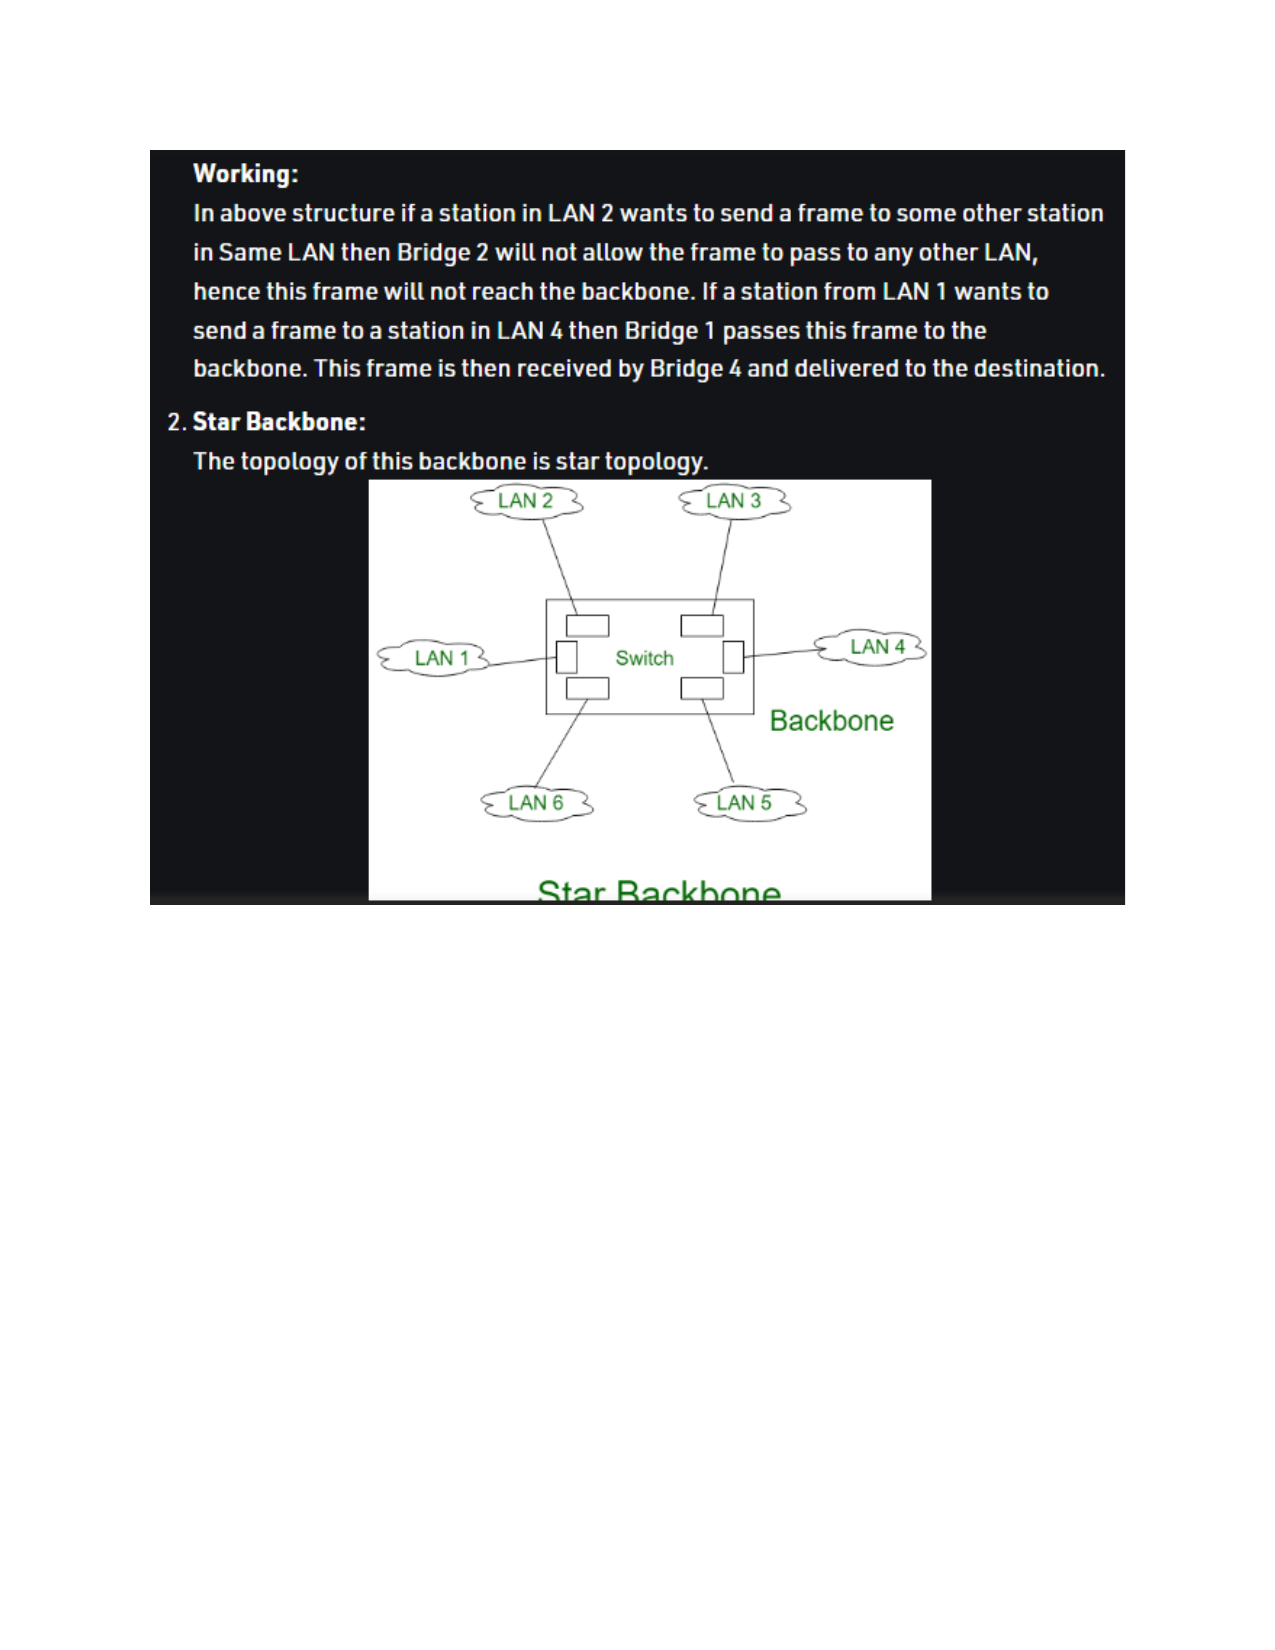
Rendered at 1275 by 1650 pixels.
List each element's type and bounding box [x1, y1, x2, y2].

picture [150, 150, 1125, 905]
